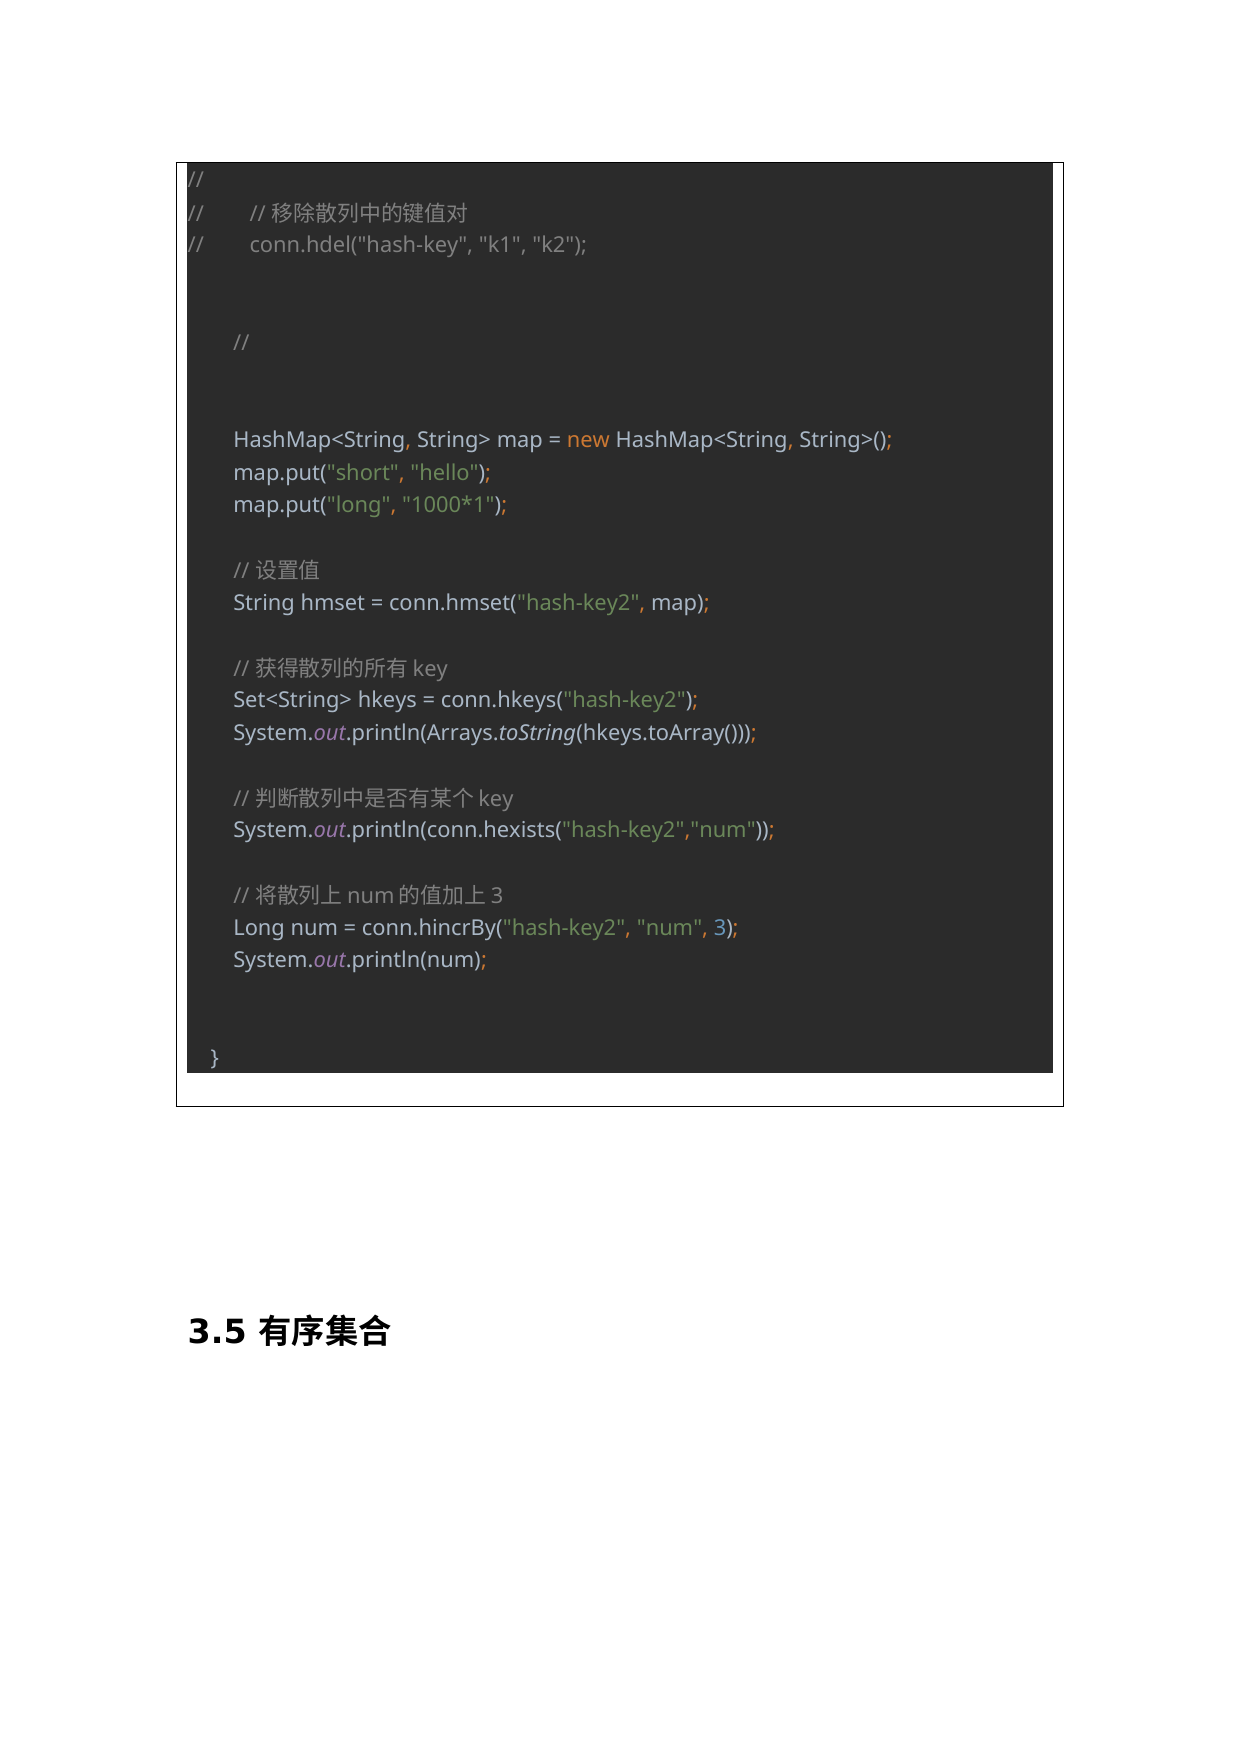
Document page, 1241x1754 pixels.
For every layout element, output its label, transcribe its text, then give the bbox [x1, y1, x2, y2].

subtitle 3.5 有序集合 [187, 1296, 1053, 1361]
